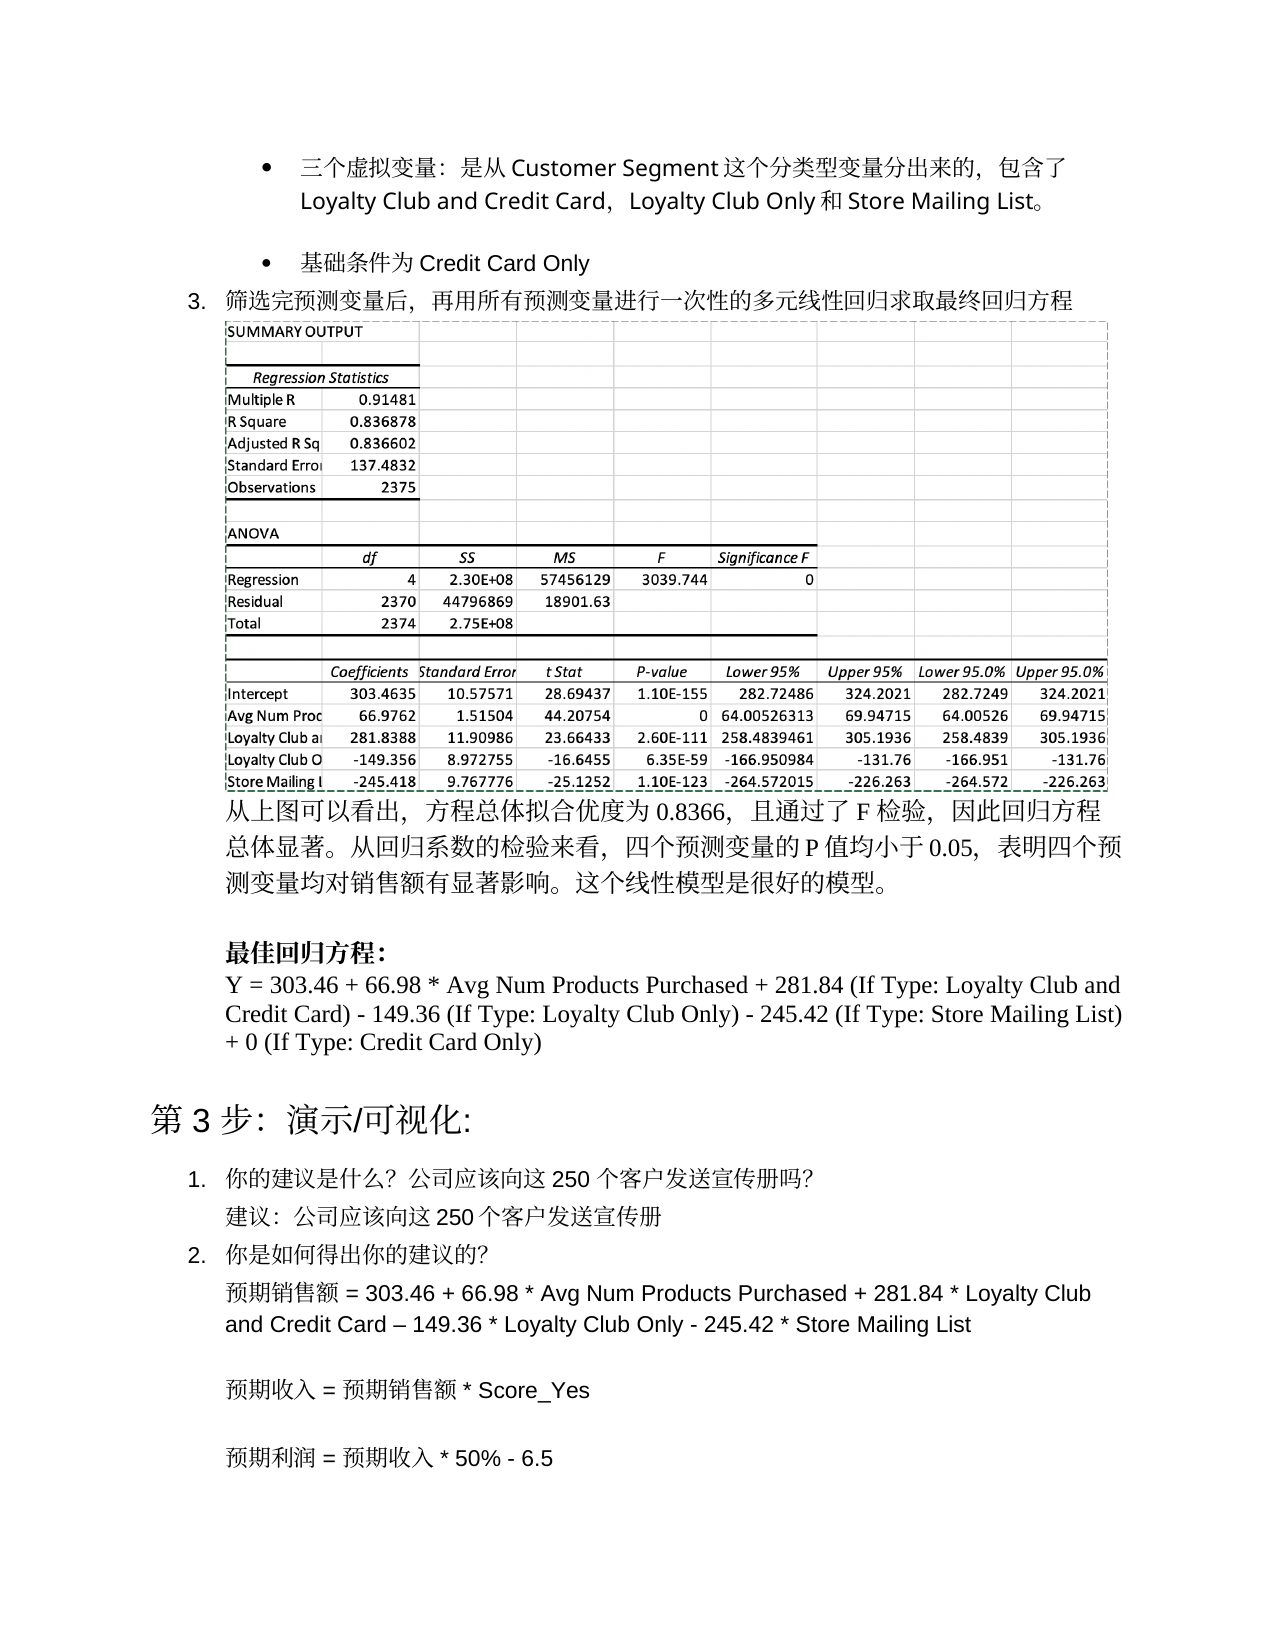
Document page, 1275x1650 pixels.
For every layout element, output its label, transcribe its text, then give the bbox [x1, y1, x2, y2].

text 预期销售额 = 303.46 + 66.98 * Avg Num Products Purchased + 281.84 * Loyalty Club and Credit Card – 149.36 * Loyalty Club Only - 245.42 * Store Mailing List [225, 1275, 1125, 1338]
text 预期收入 = 预期销售额 * Score_Yes [225, 1372, 1125, 1405]
list 你是如何得出你的建议的？ [187, 1237, 1125, 1270]
list 三个虚拟变量：是从Customer Segment这个分类型变量分出来的，包含了Loyalty Club and Credit Card，Loyalty Club Only和Store Mailing List。 [262, 150, 1125, 216]
list 你的建议是什么？公司应该向这 250 个客户发送宣传册吗？ [187, 1161, 1125, 1194]
list 最佳回归方程： [225, 934, 1125, 970]
picture [225, 321, 1108, 792]
list 筛选完预测变量后，再用所有预测变量进行一次性的多元线性回归求取最终回归方程 [187, 283, 1125, 316]
text 预期利润 = 预期收入 * 50% - 6.5 [225, 1440, 1125, 1473]
subtitle 第 3 步：演示/可视化: [150, 1094, 1125, 1142]
list 从上图可以看出，方程总体拟合优度为 0.8366，且通过了 F 检验，因此回归方程总体显著。从回归系数的检验来看，四个预测变量的P值均小于0.05，表明四个预测变量均对销售额有显著影响。这个线性模型是很好的模型。 [225, 792, 1125, 900]
text 建议：公司应该向这250个客户发送宣传册 [225, 1199, 1125, 1232]
list Y = 303.46 + 66.98 * Avg Num Products Purchased + 281.84 (If Type: Loyalty Club and Credit Card) - 149.36 (If Type: Loyalty Club Only) - 245.42 (If Type: Store Mailing List) + 0 (If Type: Credit Card Only) [225, 970, 1125, 1056]
list 基础条件为Credit Card Only [262, 245, 1125, 278]
